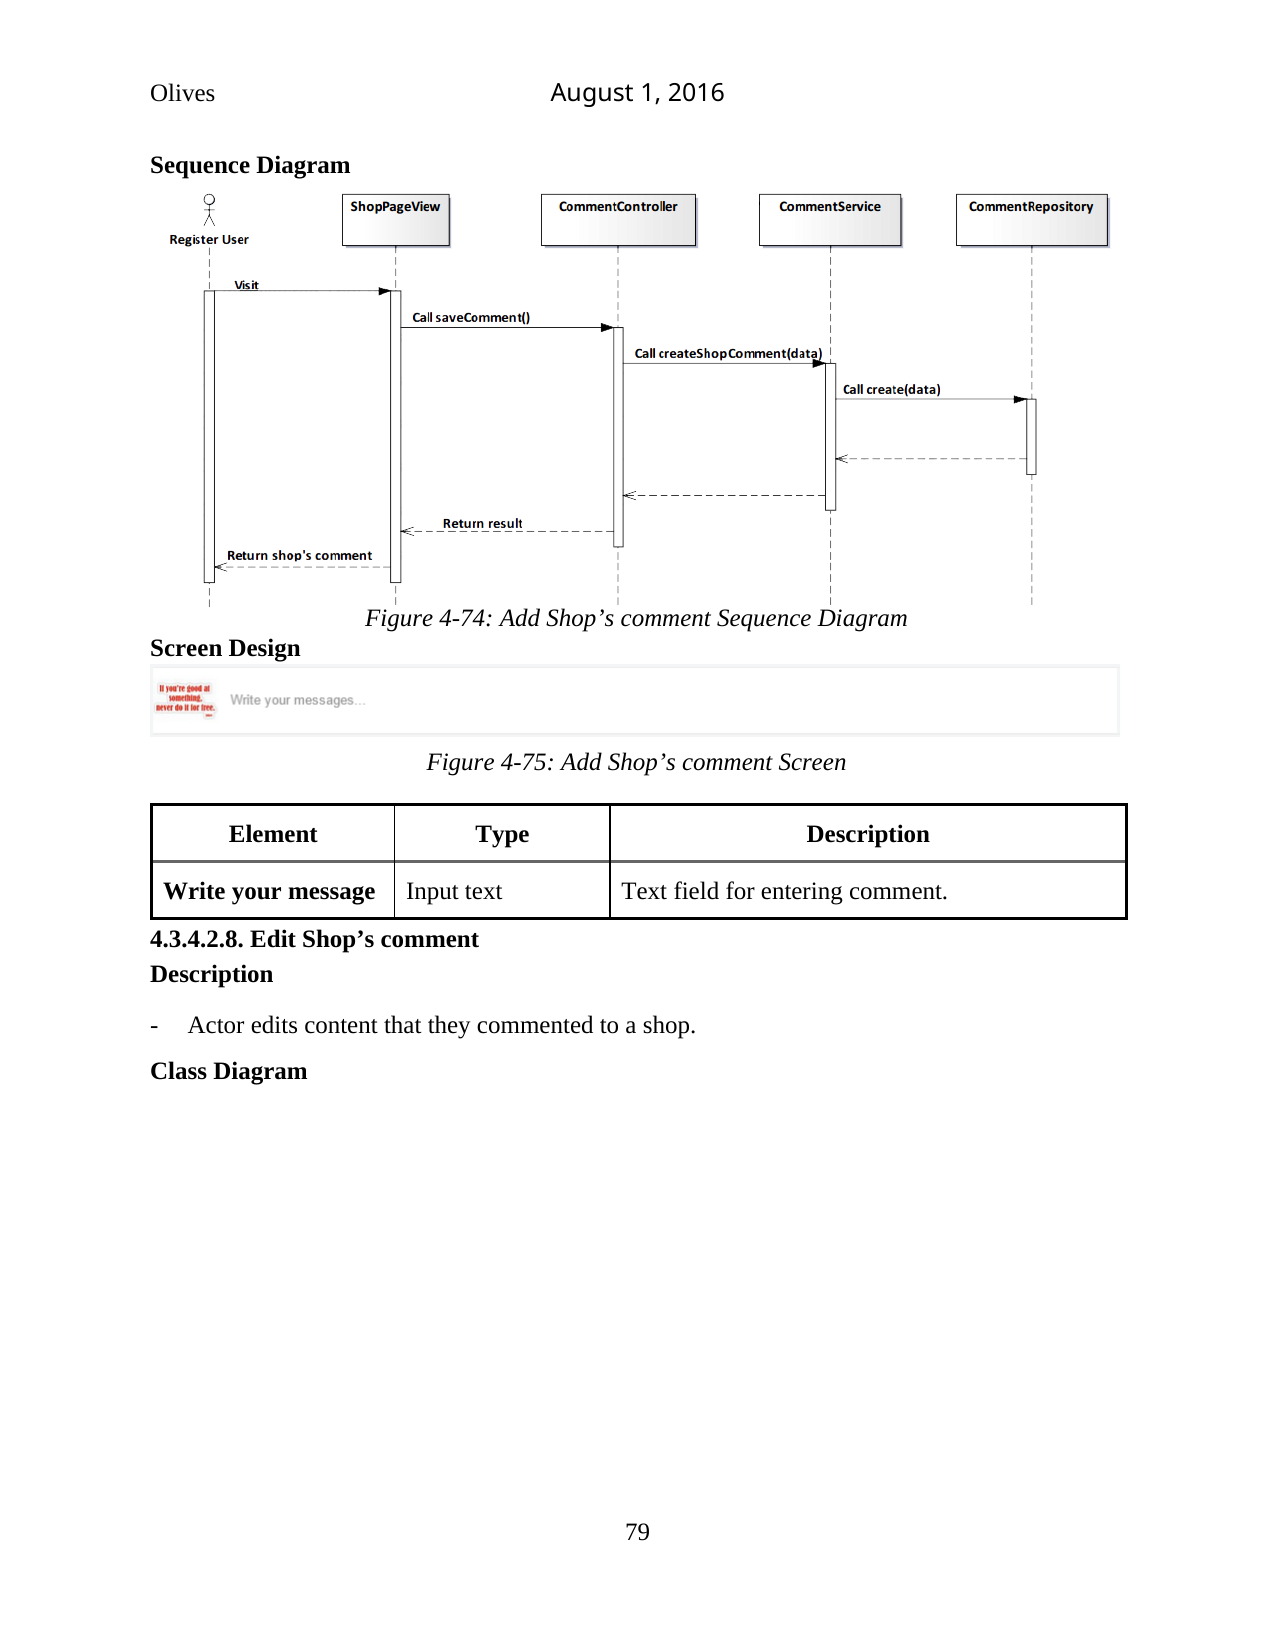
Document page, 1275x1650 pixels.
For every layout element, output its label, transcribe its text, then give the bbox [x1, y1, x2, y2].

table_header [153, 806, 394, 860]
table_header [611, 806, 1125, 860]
picture [150, 181, 1125, 615]
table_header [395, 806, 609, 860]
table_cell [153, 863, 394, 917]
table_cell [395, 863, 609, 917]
subtitle Class Diagram [150, 1056, 1125, 1085]
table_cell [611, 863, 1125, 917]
subtitle Screen Design [150, 633, 1125, 662]
subtitle 4.3.4.2.8. Edit Shop’s comment [150, 924, 1125, 953]
list Actor edits content that they commented to a shop. [150, 1006, 1125, 1041]
subtitle Description [150, 959, 1125, 988]
subtitle Sequence Diagram [150, 150, 1125, 179]
picture [150, 664, 1121, 737]
